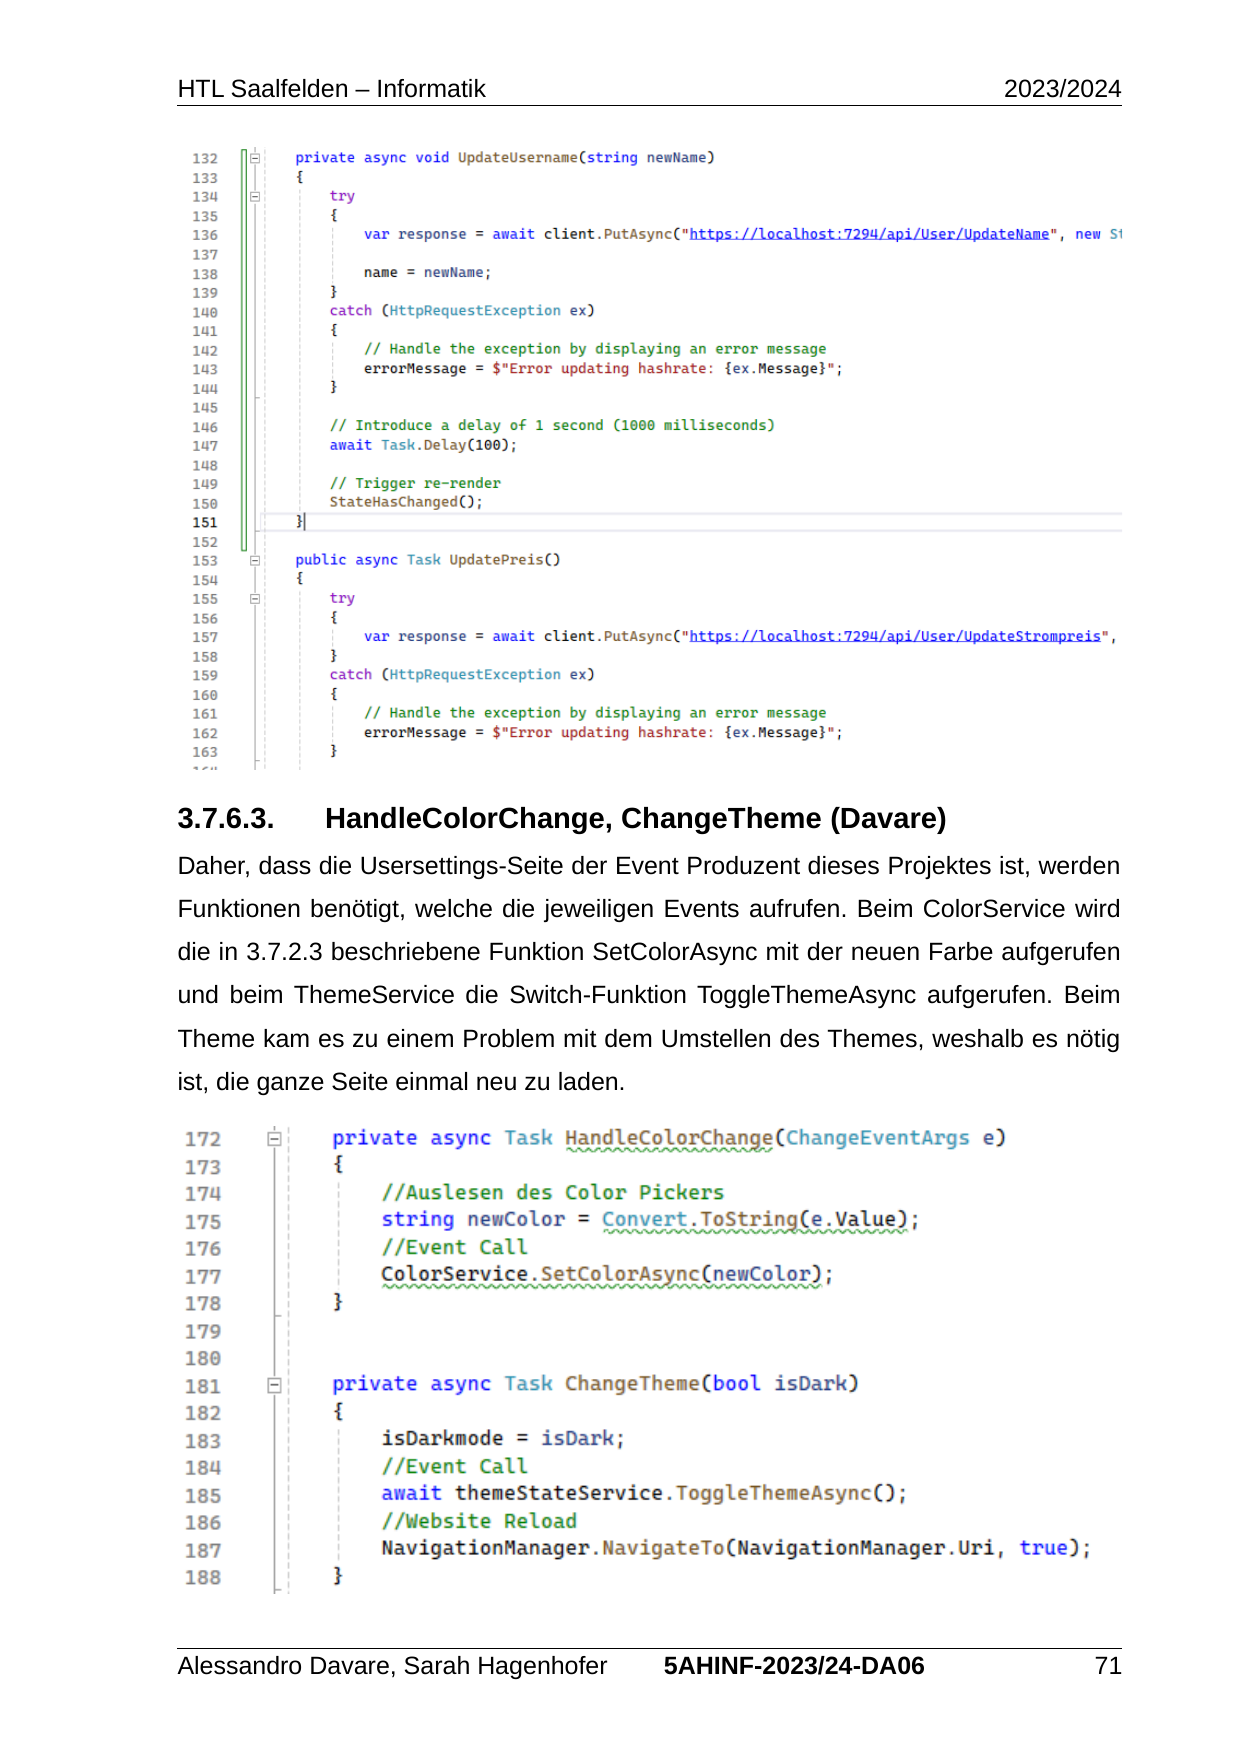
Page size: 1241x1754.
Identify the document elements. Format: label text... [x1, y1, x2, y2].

picture [177, 1126, 1103, 1594]
text Daher, dass die Usersettings-Seite der Event Produzent dieses Projektes ist, werden Funktionen benötigt, welche die jeweiligen Events aufrufen. Beim ColorService wird die in 3.7.2.3 beschriebene Funktion SetColorAsync mit der neuen Farbe aufgerufen und beim ThemeService die Switch-Funktion ToggleThemeAsync aufgerufen. Beim Theme kam es zu einem Problem mit dem Umstellen des Themes, weshalb es nötig ist, die ganze Seite einmal neu zu laden. [177, 851, 1122, 1095]
picture [177, 147, 1123, 770]
subtitle HandleColorChange, ChangeTheme (Davare) [177, 801, 1122, 834]
